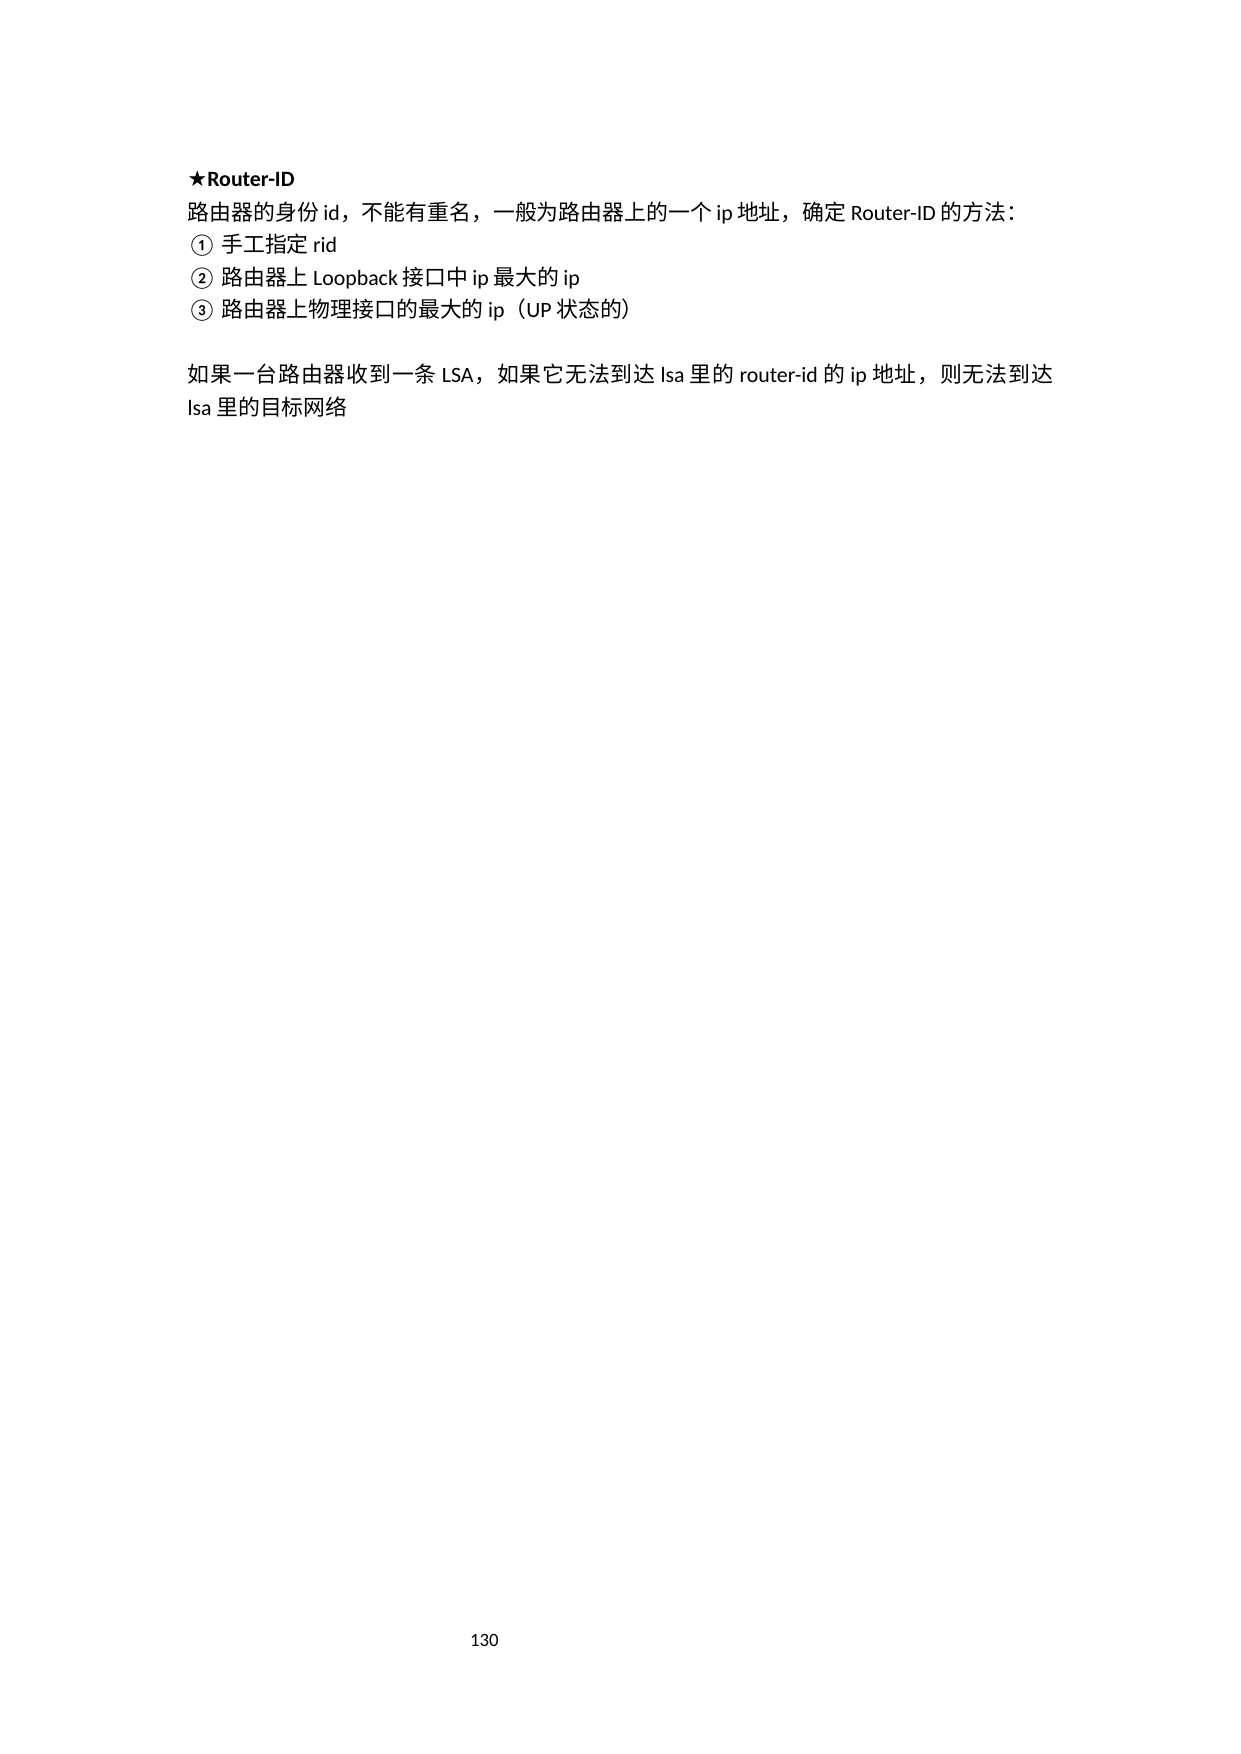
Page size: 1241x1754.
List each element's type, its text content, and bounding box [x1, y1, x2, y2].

text ②路由器上Loopback接口中ip最大的ip [187, 259, 1053, 292]
text ★Router-ID [187, 162, 1053, 194]
text 路由器的身份id，不能有重名，一般为路由器上的一个ip地址，确定Router-ID的方法： [187, 194, 1053, 227]
text ①手工指定rid [187, 227, 1053, 259]
text 如果一台路由器收到一条LSA，如果它无法到达lsa里的router-id的ip地址，则无法到达lsa里的目标网络 [187, 357, 1053, 422]
text ③路由器上物理接口的最大的ip（UP状态的） [187, 292, 1053, 324]
